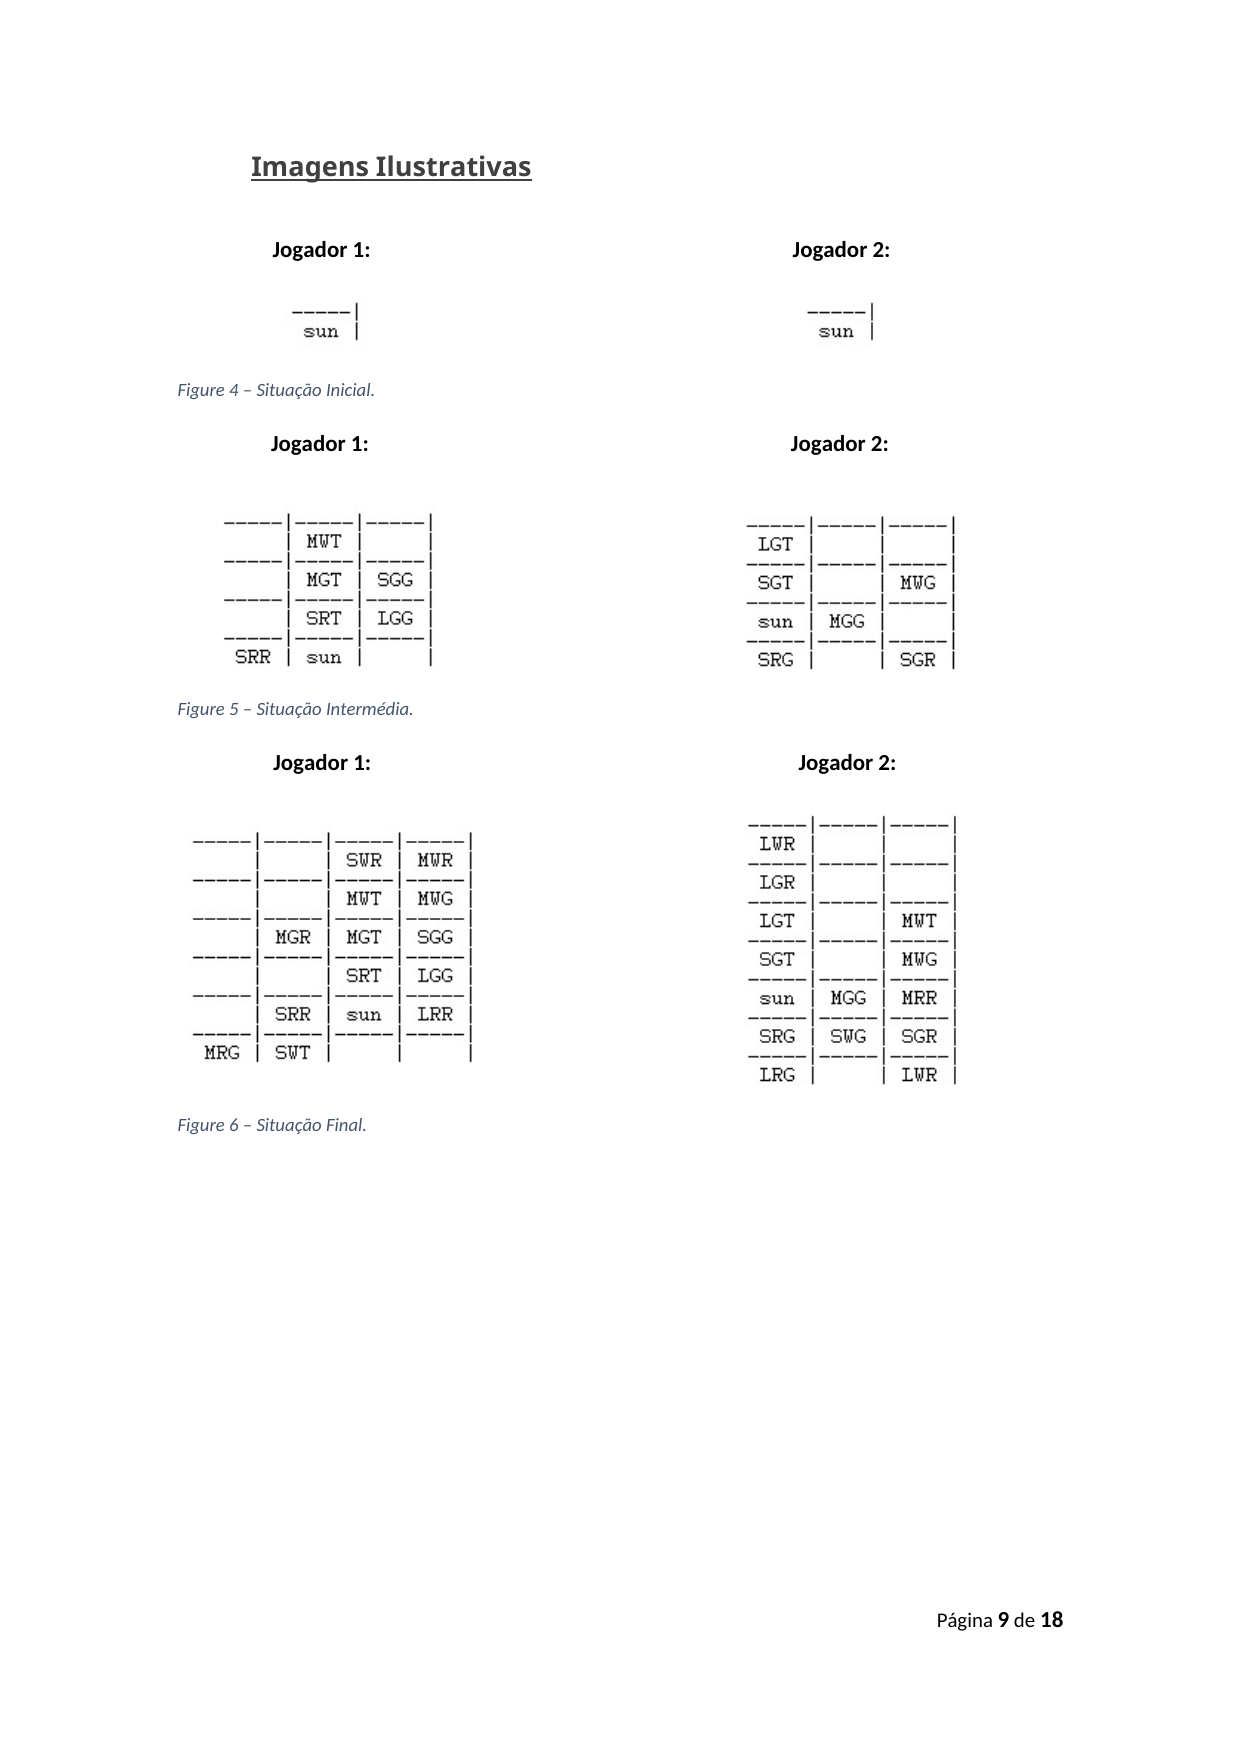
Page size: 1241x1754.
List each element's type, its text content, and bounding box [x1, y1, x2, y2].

text Figure 4 – Situação Inicial. [177, 378, 1063, 401]
picture [177, 784, 981, 1094]
picture [177, 284, 1031, 359]
text Figure 6 – Situação Final. [177, 1113, 1063, 1136]
picture [177, 502, 1009, 677]
text Figure 5 – Situação Intermédia. [177, 697, 1063, 720]
text Imagens Ilustrativas [177, 148, 1063, 184]
